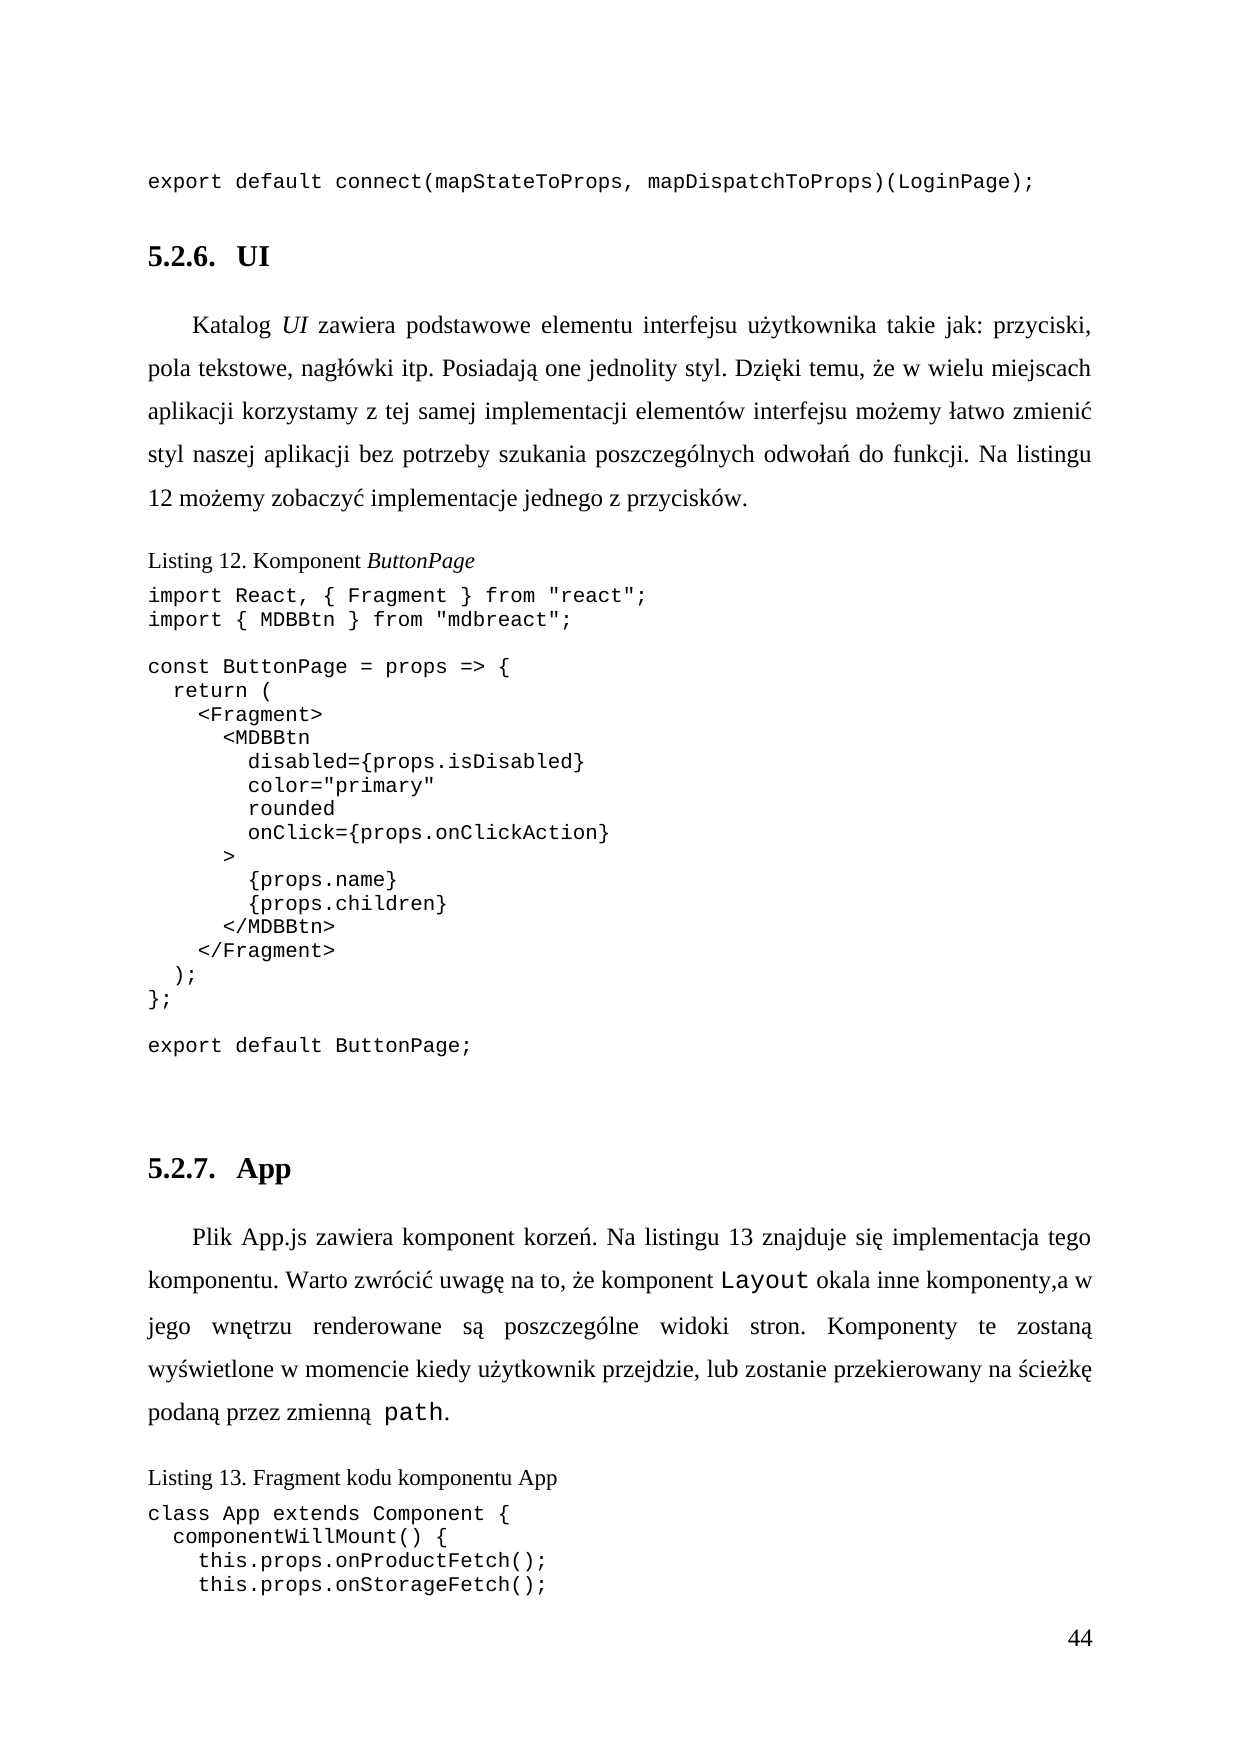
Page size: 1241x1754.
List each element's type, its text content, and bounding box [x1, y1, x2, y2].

text App [148, 1150, 1093, 1185]
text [148, 148, 1093, 195]
text Listing 12. Komponent ButtonPage [148, 547, 1093, 573]
text Katalog UI zawiera podstawowe elementu interfejsu użytkownika takie jak: przyciski, pola tekstowe, nagłówki itp. Posiadają one jednolity styl. Dzięki temu, że w wielu miejscach aplikacji korzystamy z tej samej implementacji elementów interfejsu możemy łatwo zmienić styl naszej aplikacji bez potrzeby szukania poszczególnych odwołań do funkcji. Na listingu 12 możemy zobaczyć implementacje jednego z przycisków. [148, 310, 1093, 511]
text Plik App.js zawiera komponent korzeń. Na listingu 13 znajduje się implementacja tego komponentu. Warto zwrócić uwagę na to, że komponent Layout okala inne komponenty,a w jego wnętrzu renderowane są poszczególne widoki stron. Komponenty te zostaną wyświetlone w momencie kiedy użytkownik przejdzie, lub zostanie przekierowany na ścieżkę podaną przez zmienną path. [148, 1222, 1093, 1428]
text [148, 1503, 1093, 1597]
text UI [148, 238, 1093, 273]
text Listing 13. Fragment kodu komponentu App [148, 1464, 1093, 1490]
text import React, { Fragment } from "react"; import { MDBBtn } from "mdbreact"; const ButtonPage = props => { return ( <Fragment> <MDBBtn disabled={props.isDisabled} color="primary" rounded onClick={props.onClickAction} > {props.name} {props.children} </MDBBtn> </Fragment> ); }; export default ButtonPage; [148, 586, 1093, 1058]
